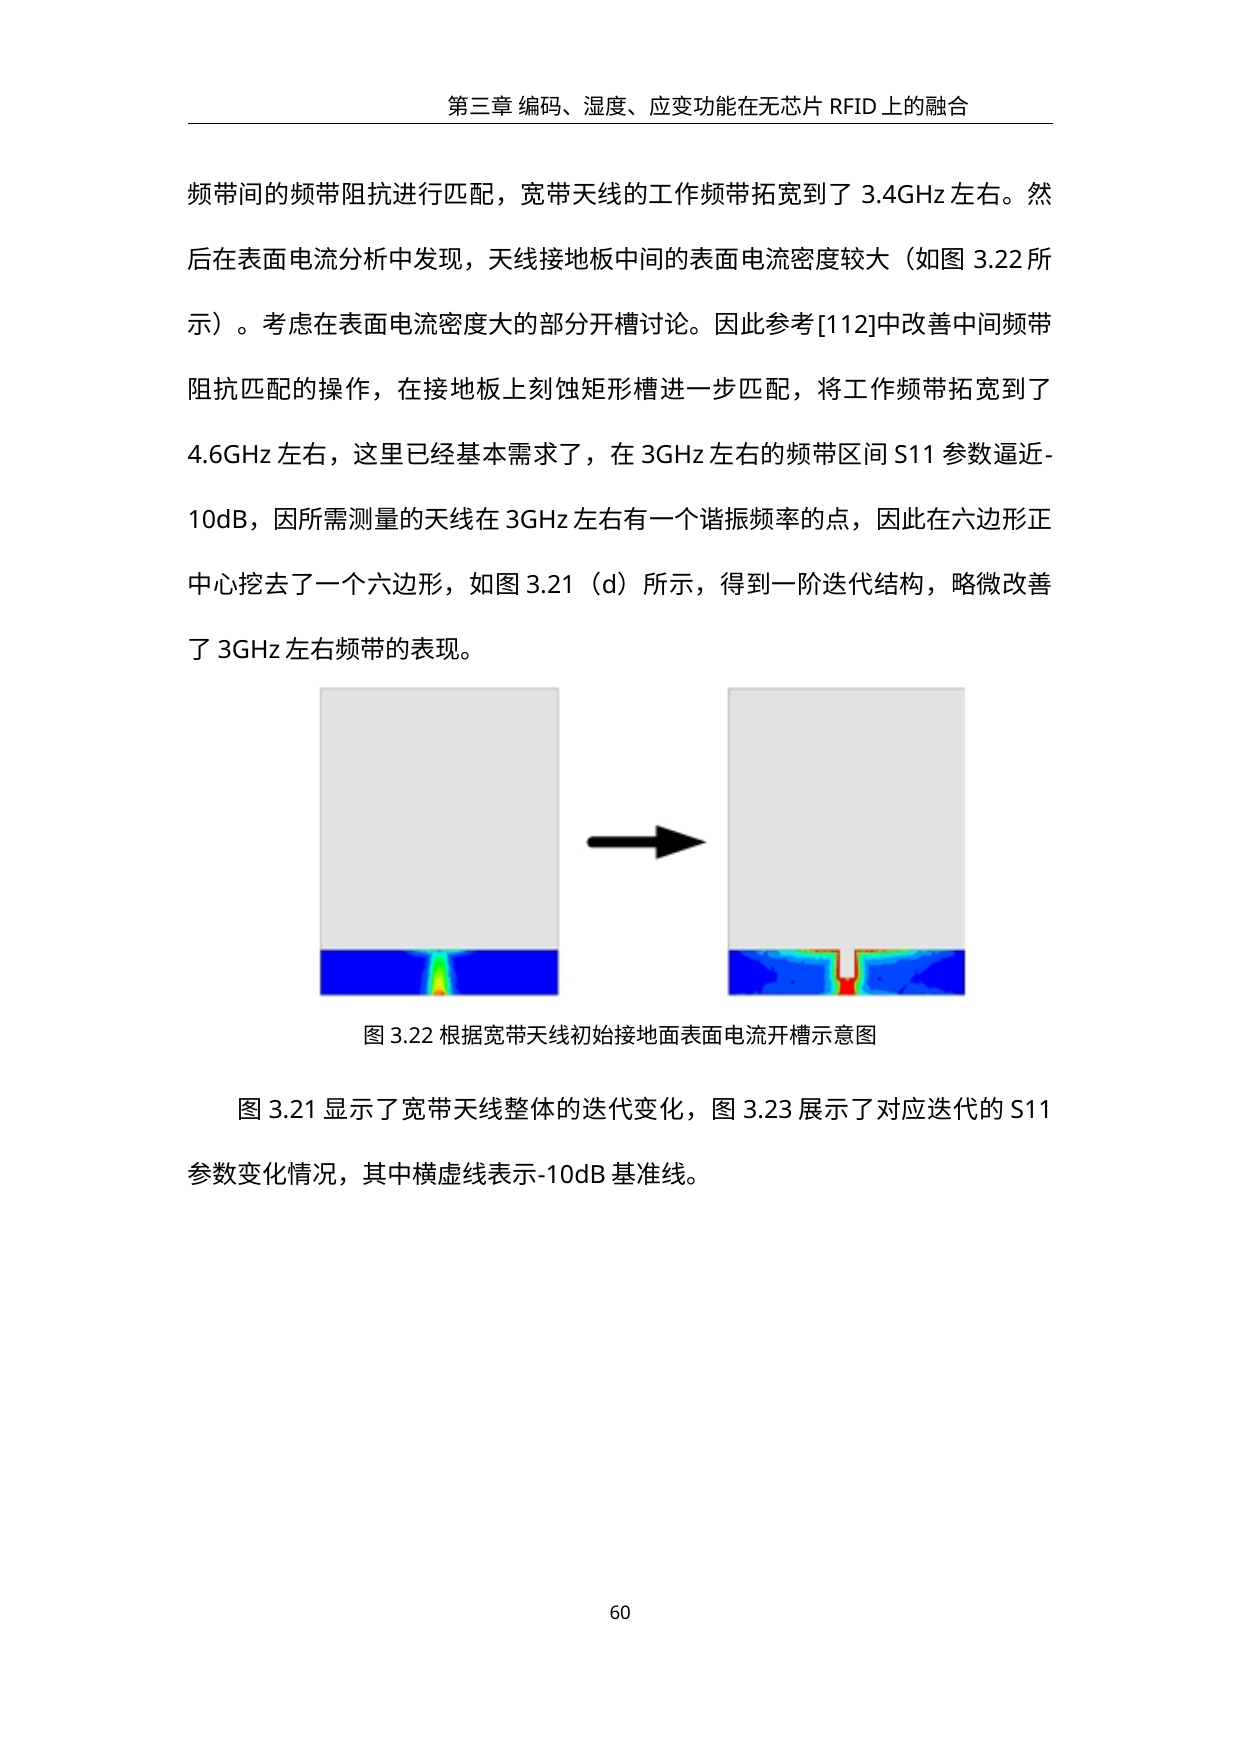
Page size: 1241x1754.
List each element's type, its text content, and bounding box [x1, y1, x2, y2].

text 图3.21显示了宽带天线整体的迭代变化，图3.23展示了对应迭代的S11参数变化情况，其中横虚线表示-10dB基准线。 [187, 1075, 1053, 1205]
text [187, 160, 1053, 680]
text 图3.22 根据宽带天线初始接地面表面电流开槽示意图 [187, 1017, 1053, 1050]
picture [315, 685, 969, 1000]
